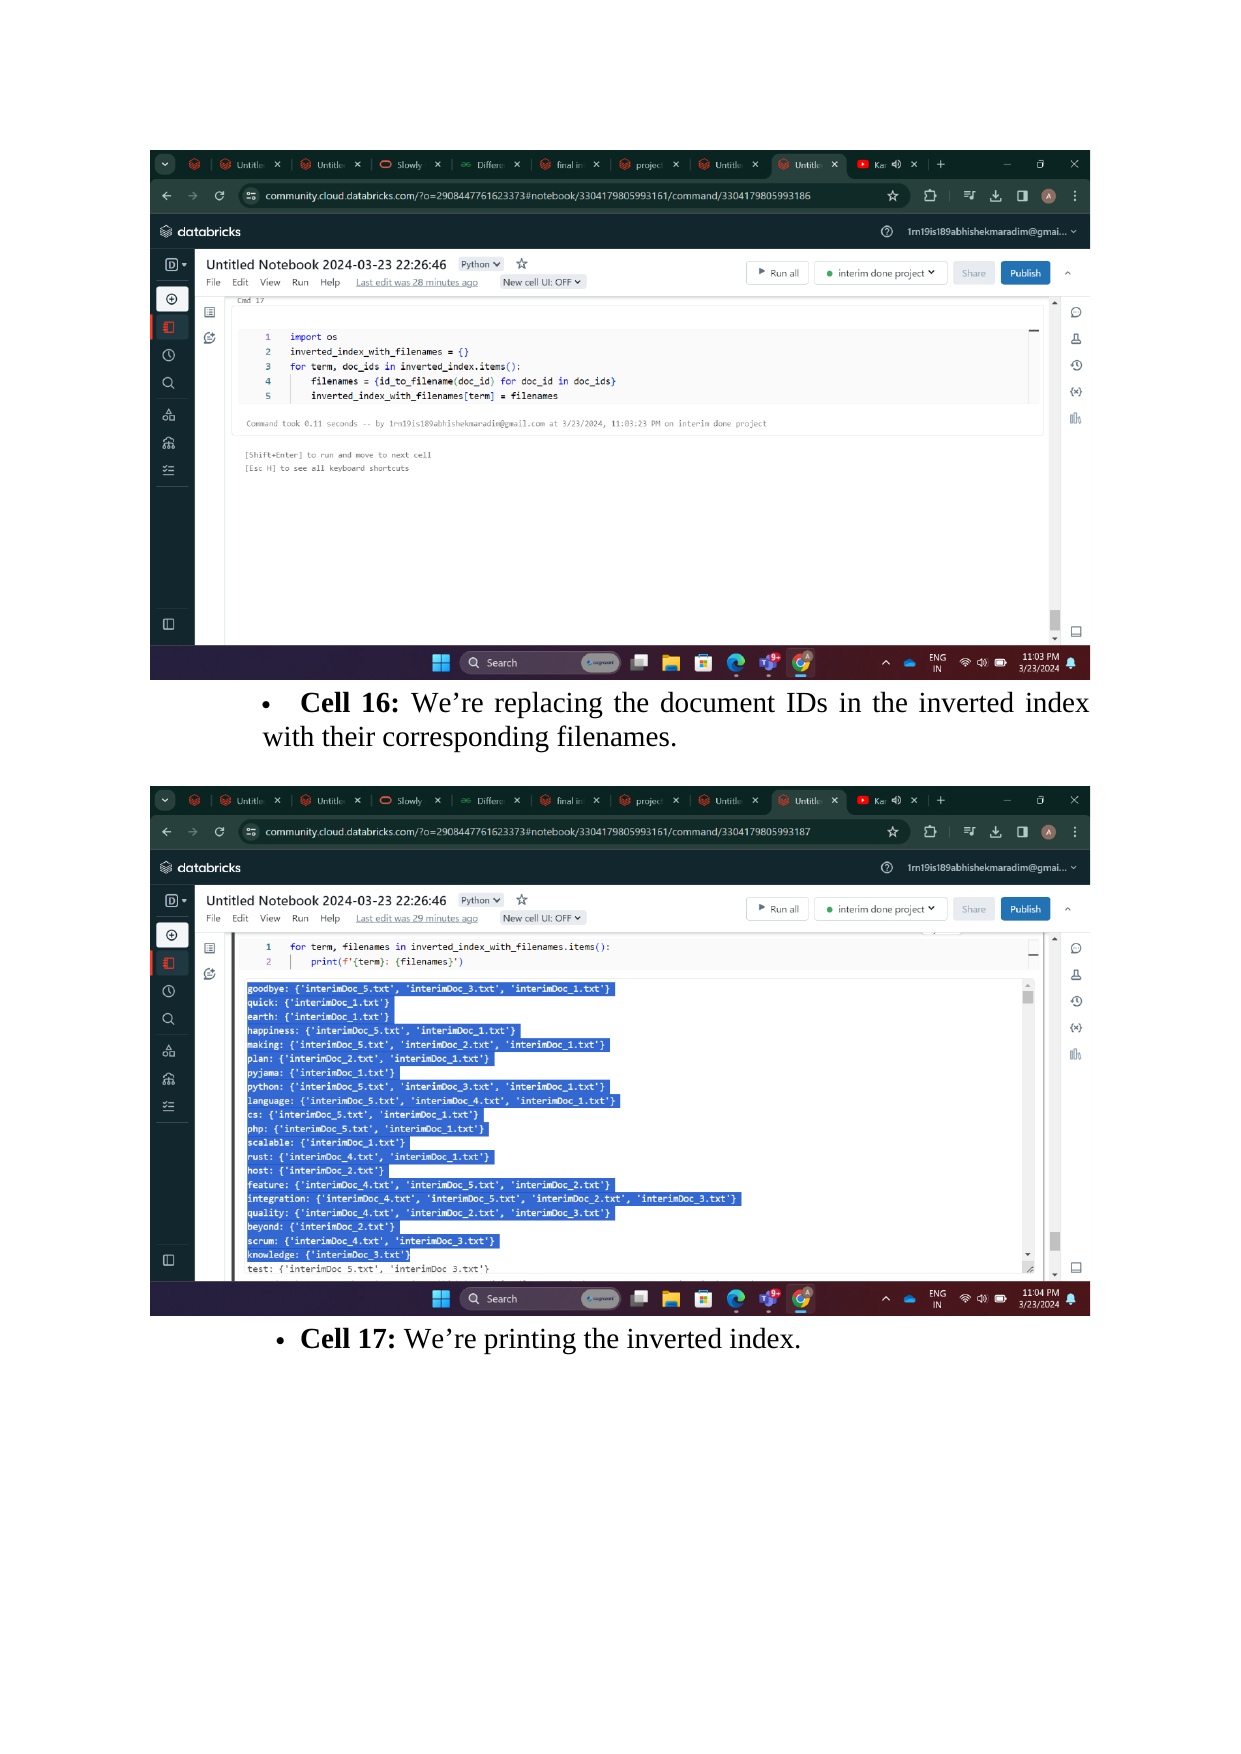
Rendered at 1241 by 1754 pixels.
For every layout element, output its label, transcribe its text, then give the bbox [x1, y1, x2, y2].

list Cell 17: We’re printing the inverted index. [277, 1321, 1090, 1355]
list Cell 16: We’re replacing the document IDs in the inverted index with their corresponding filenames. [262, 685, 1090, 752]
picture [150, 150, 1091, 680]
picture [150, 786, 1091, 1316]
